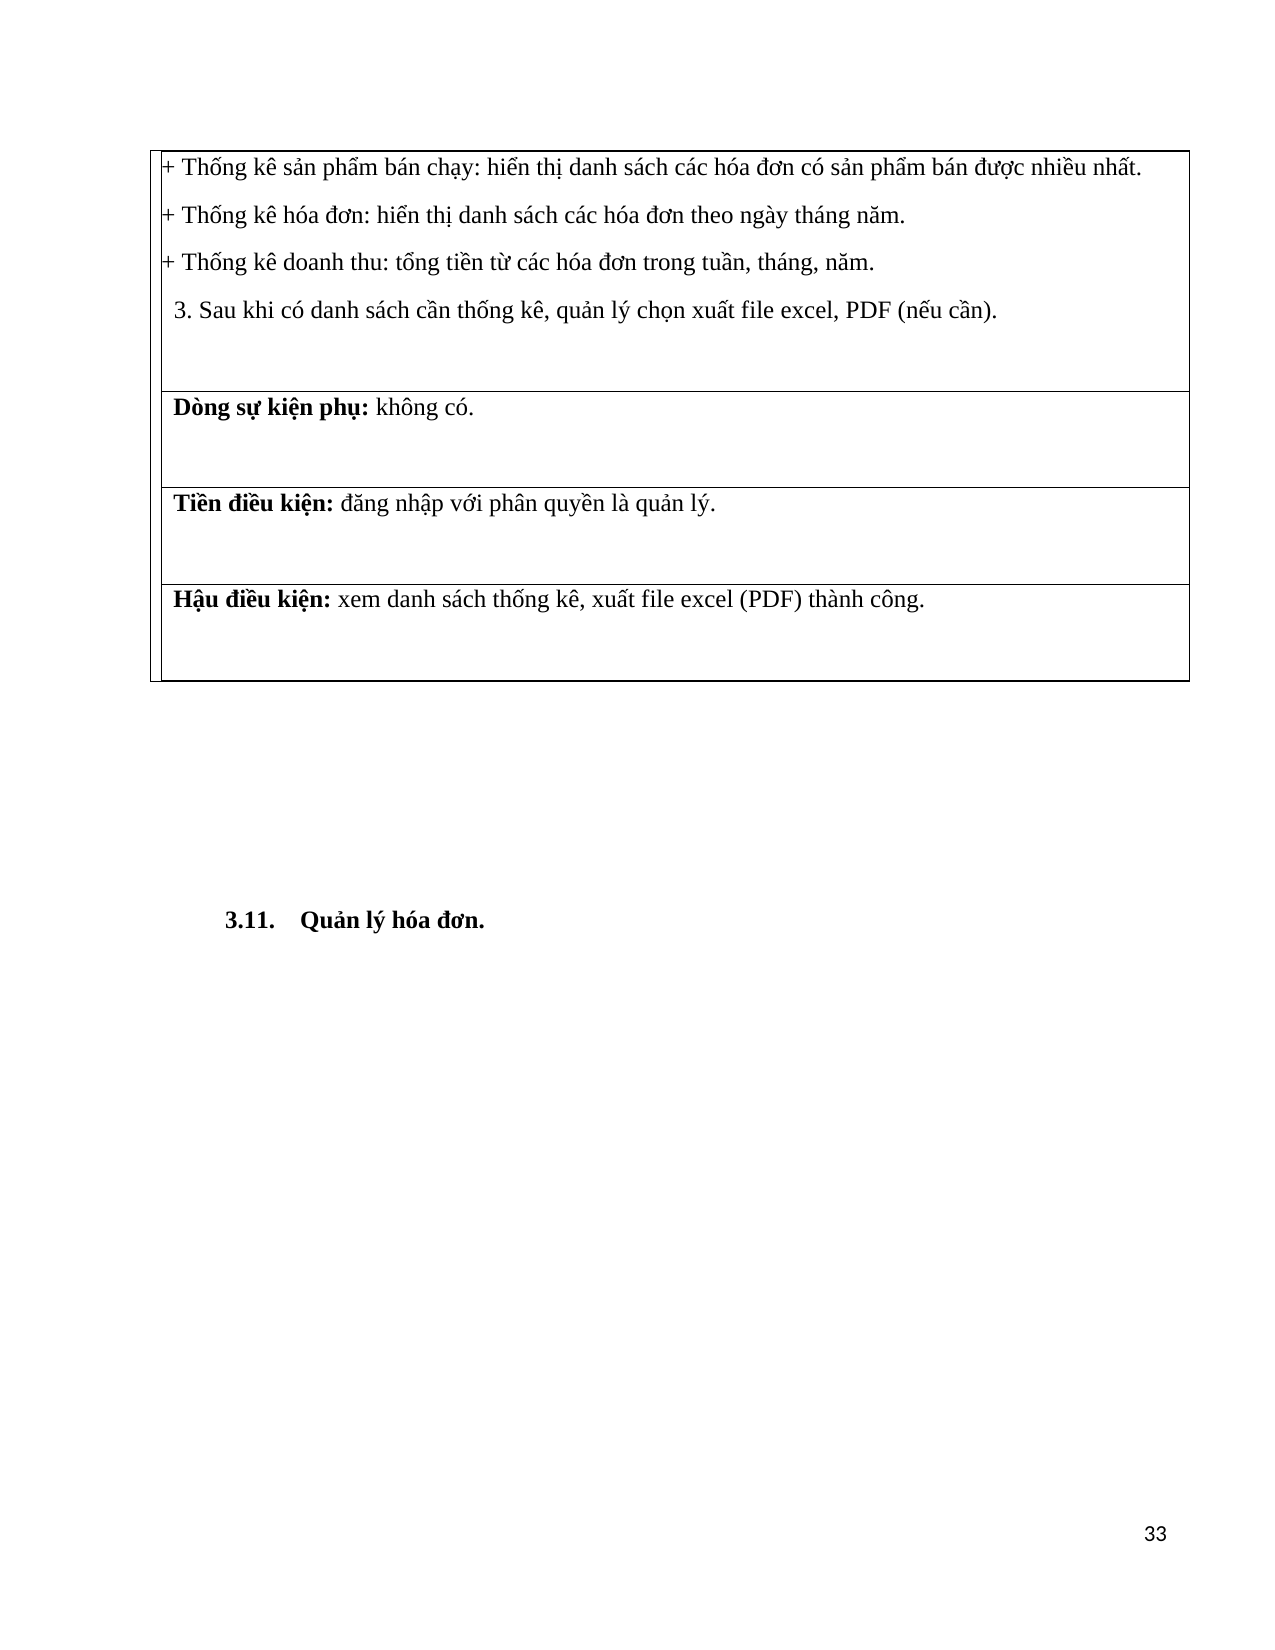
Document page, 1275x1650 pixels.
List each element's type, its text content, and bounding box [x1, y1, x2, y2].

table_header [151, 151, 161, 681]
list Quản lý hóa đơn. [225, 905, 1167, 933]
table_header [162, 392, 1189, 487]
table_header [162, 585, 1189, 680]
table_header [162, 488, 1189, 584]
table_header [162, 152, 1189, 391]
